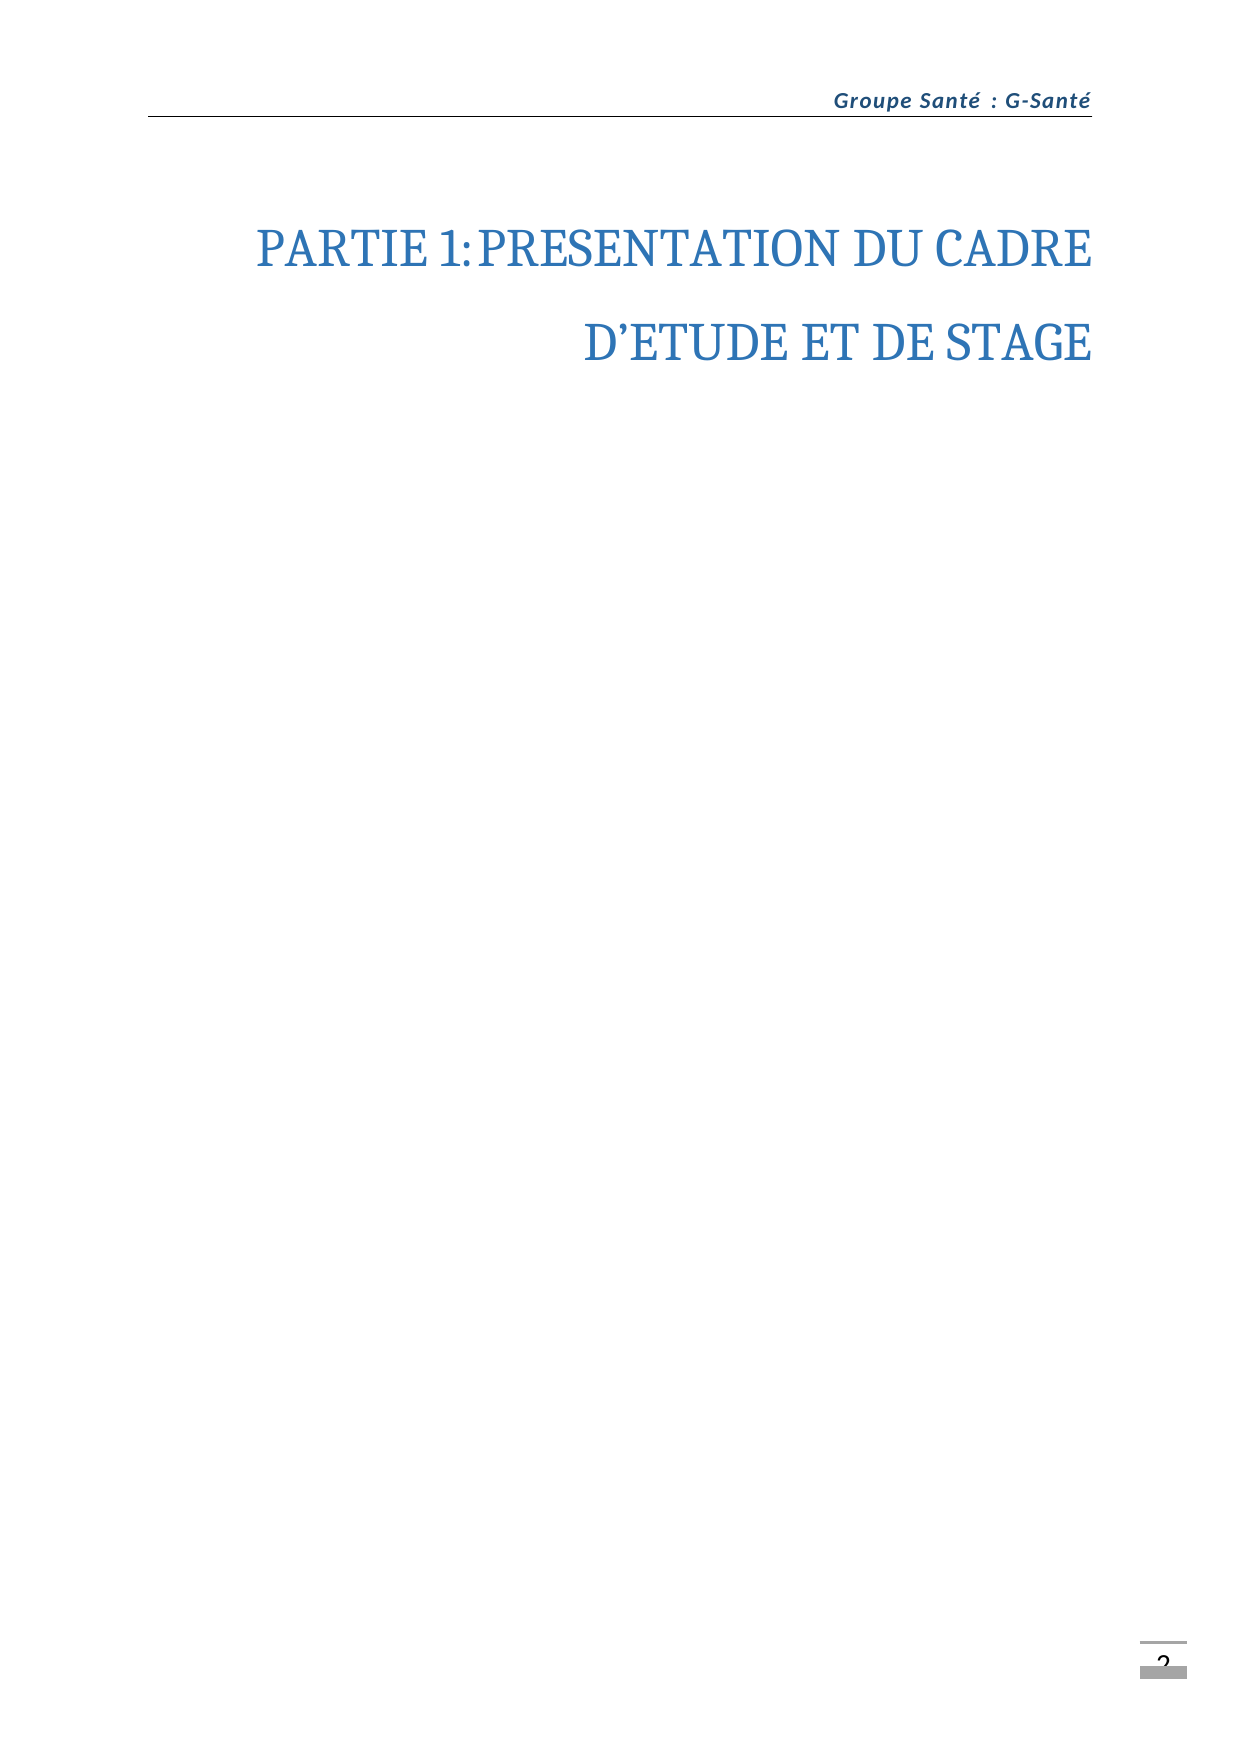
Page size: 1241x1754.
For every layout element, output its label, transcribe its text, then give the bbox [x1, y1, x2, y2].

subtitle PRESENTATION DU CADRE D’ETUDE ET DE STAGE [148, 218, 1092, 374]
